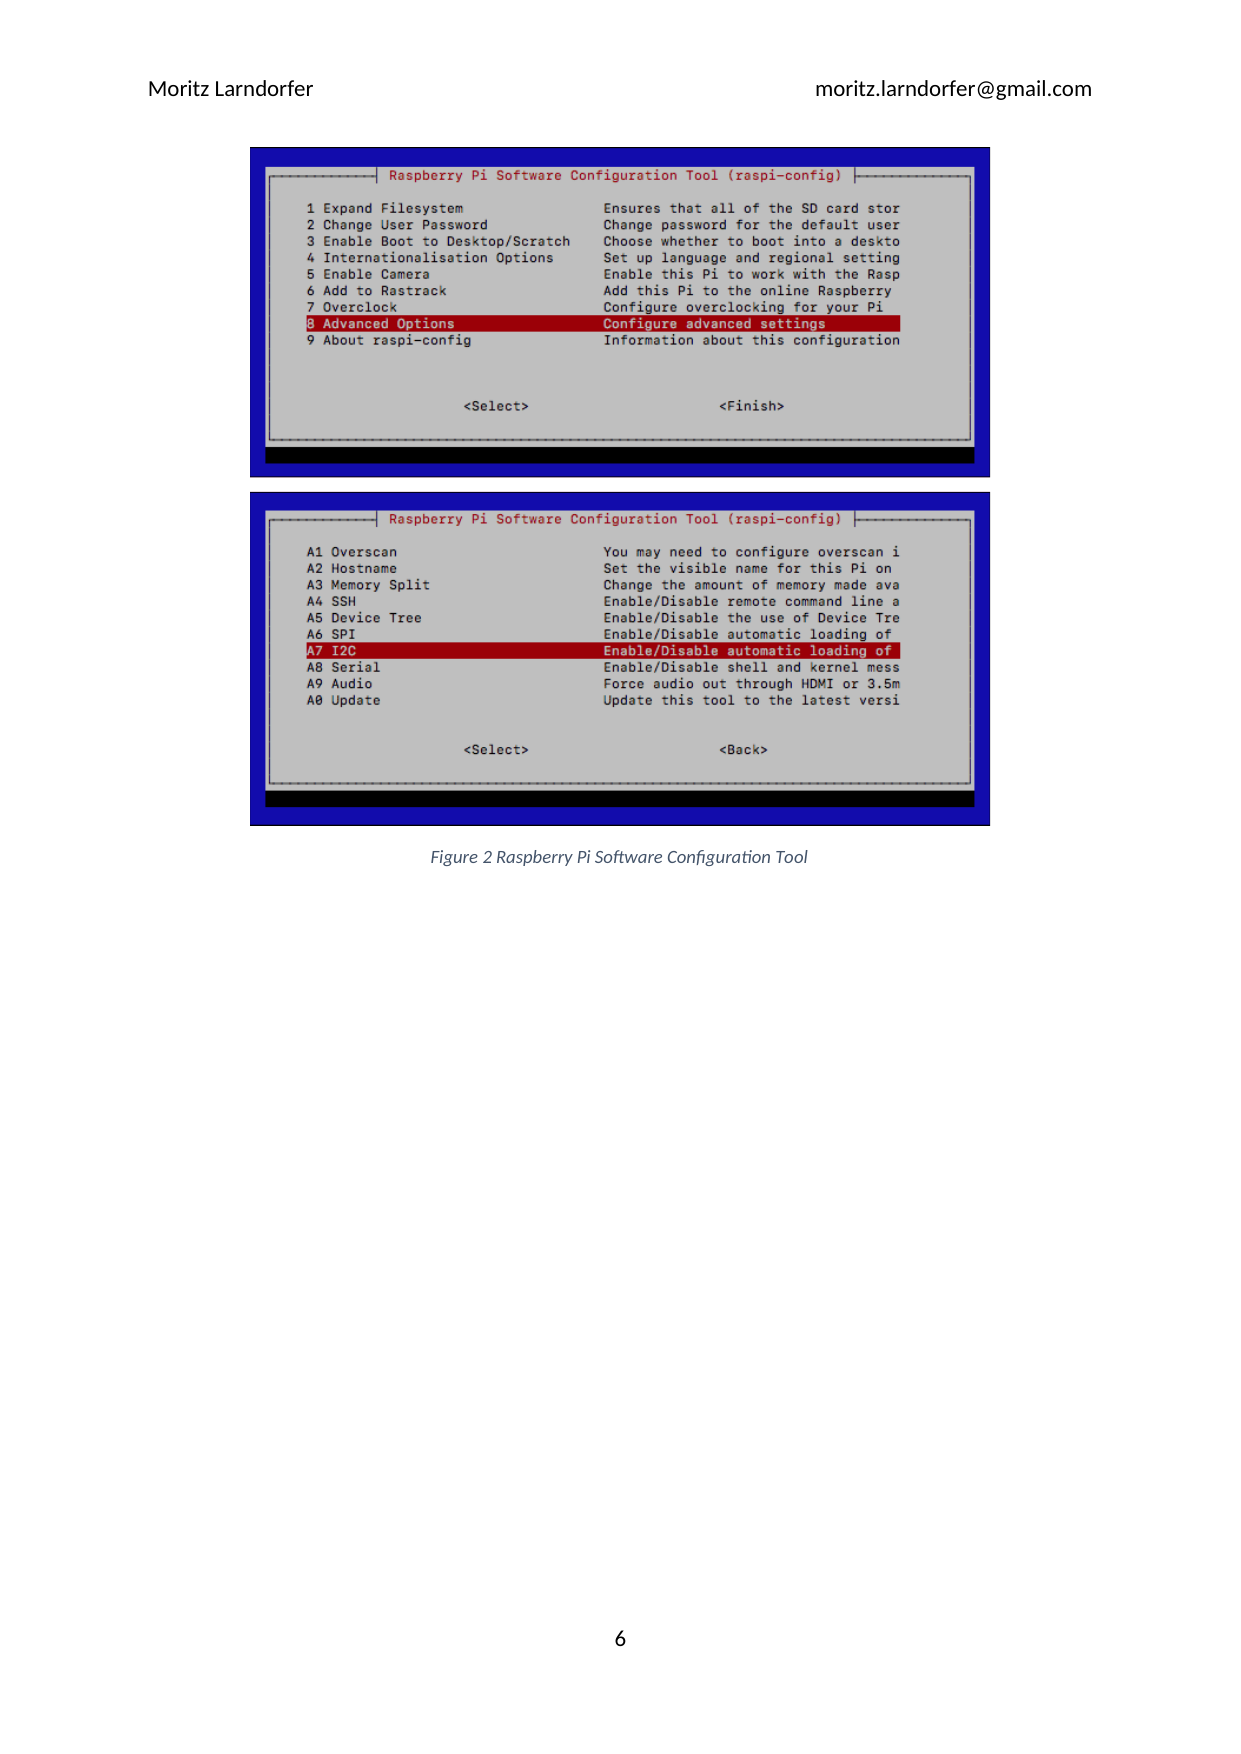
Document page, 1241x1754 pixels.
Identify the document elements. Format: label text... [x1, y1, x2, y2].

text Figure 2 Raspberry Pi Software Configuration Tool [148, 845, 1093, 868]
picture [250, 147, 991, 826]
